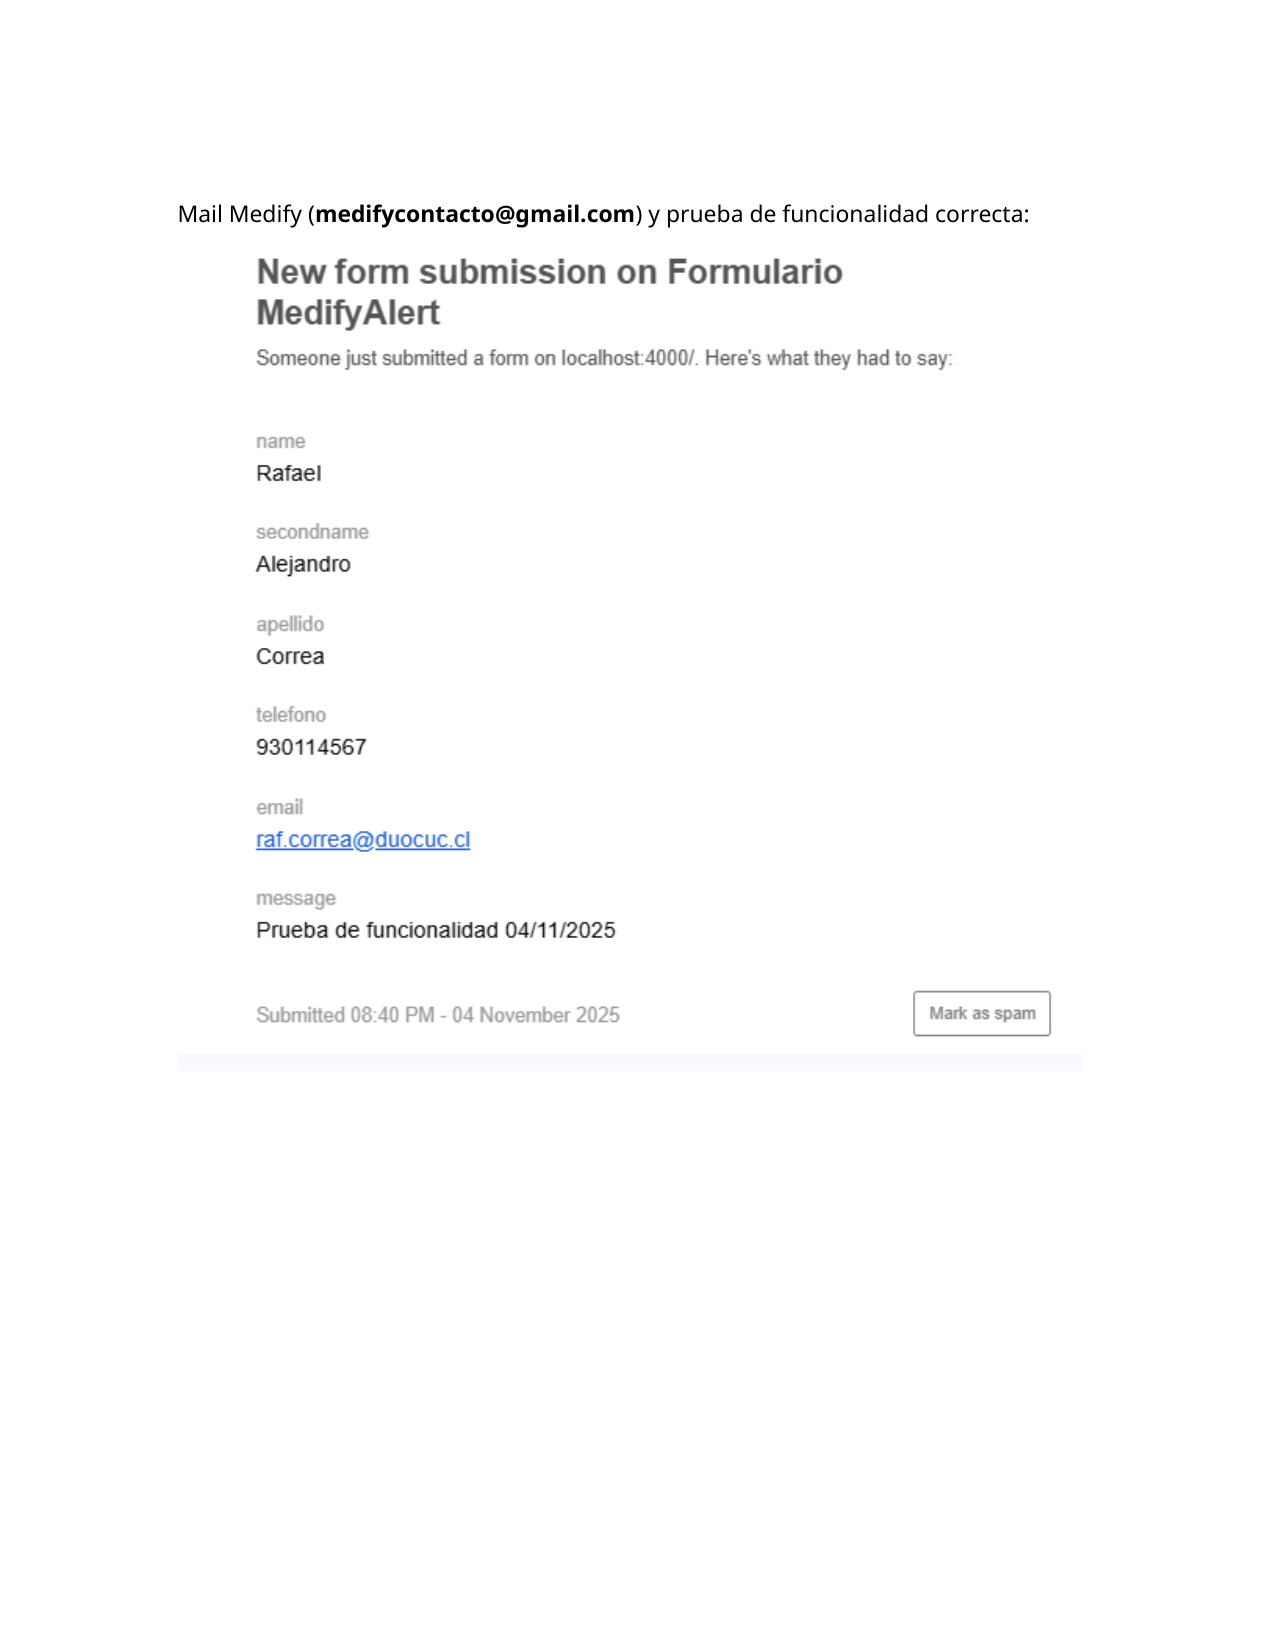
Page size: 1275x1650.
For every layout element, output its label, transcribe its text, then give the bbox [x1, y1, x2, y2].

text Mail Medify (medifycontacto@gmail.com) y prueba de funcionalidad correcta: [177, 198, 1098, 229]
picture [177, 248, 1084, 1071]
